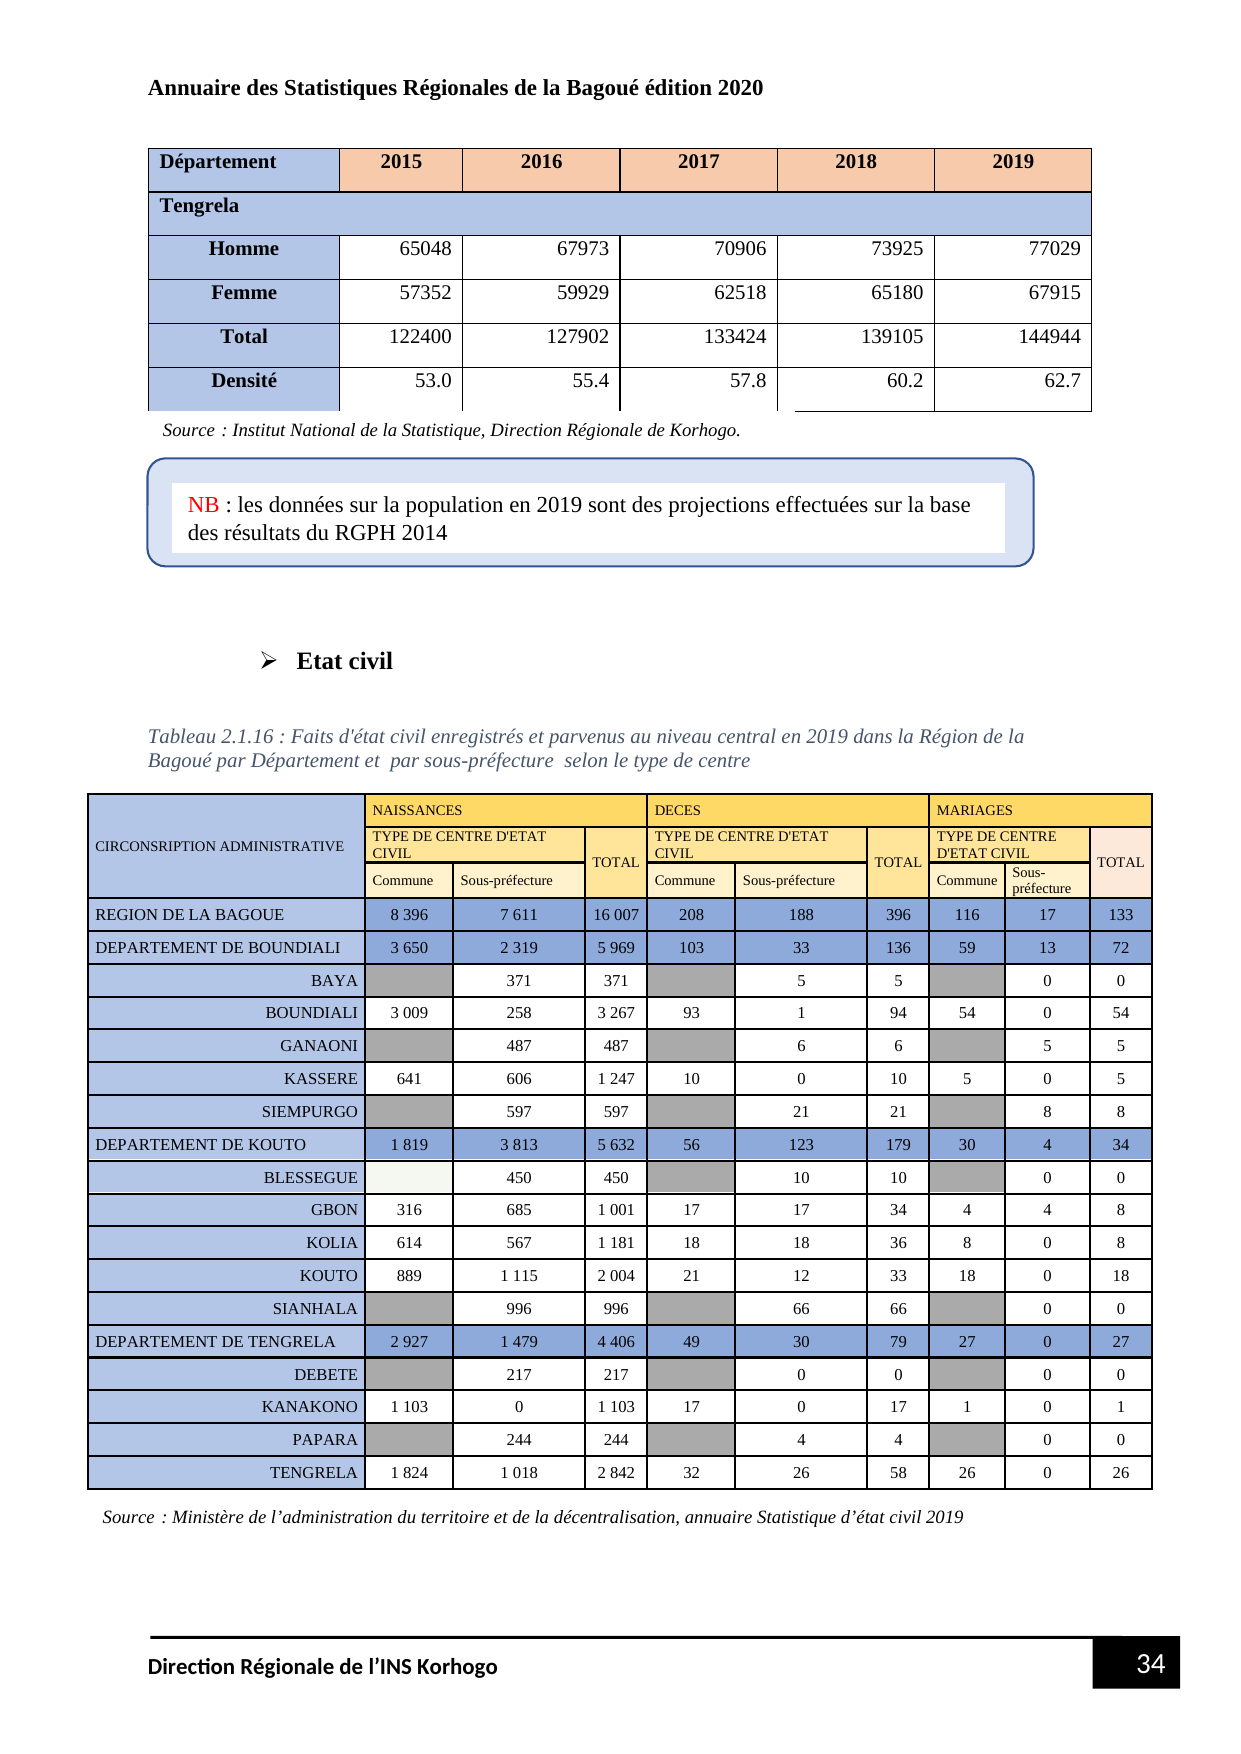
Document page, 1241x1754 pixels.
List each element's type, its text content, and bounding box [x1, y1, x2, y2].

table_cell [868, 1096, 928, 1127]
table_cell 67973 [463, 236, 619, 279]
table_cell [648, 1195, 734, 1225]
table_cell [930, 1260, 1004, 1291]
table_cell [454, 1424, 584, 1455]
table_cell 371 [454, 965, 584, 996]
table_cell Sous-préfecture [736, 864, 866, 897]
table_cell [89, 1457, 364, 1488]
table_cell 94 [868, 998, 928, 1028]
table_cell 5 [868, 965, 928, 996]
table_cell REGION DE LA BAGOUE [89, 899, 364, 930]
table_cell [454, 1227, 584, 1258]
table_cell 487 [586, 1030, 646, 1061]
table_cell Commune [366, 864, 452, 897]
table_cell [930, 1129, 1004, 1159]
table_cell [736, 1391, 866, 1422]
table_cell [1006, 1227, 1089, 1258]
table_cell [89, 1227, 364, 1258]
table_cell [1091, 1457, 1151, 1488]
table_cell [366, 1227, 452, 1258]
table_cell 139105 [778, 324, 934, 367]
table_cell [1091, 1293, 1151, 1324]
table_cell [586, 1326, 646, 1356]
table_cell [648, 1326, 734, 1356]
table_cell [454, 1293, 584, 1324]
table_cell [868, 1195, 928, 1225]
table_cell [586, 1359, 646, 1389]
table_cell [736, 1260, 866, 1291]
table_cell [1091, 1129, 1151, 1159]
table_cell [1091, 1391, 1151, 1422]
table_cell Femme [149, 280, 339, 323]
table_cell 33 [736, 932, 866, 963]
table_cell GANAONI [89, 1030, 364, 1061]
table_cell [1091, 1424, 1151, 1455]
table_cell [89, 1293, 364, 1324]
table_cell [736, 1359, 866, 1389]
table_cell 258 [454, 998, 584, 1028]
table_header 2016 [463, 149, 619, 191]
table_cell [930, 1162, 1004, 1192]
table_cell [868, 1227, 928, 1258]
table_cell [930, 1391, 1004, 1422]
table_cell 6 [736, 1030, 866, 1061]
table_cell [366, 965, 452, 996]
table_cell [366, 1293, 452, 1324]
table_cell 65180 [778, 280, 934, 323]
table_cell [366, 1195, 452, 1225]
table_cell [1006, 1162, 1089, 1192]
table_cell Commune [930, 864, 1004, 897]
table_cell 0 [1091, 965, 1151, 996]
table_cell 7 611 [454, 899, 584, 930]
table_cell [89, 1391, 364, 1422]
table_cell BAYA [89, 965, 364, 996]
table_cell [648, 1030, 734, 1061]
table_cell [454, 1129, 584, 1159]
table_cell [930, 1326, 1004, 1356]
text Tableau 2.1. : Faits d'état civil enregistrés et parvenus au niveau central en 2019 dans la Région de la Bagoué par Département et par sous-préfecture selon le type de centre [148, 724, 1093, 772]
table_cell Commune [648, 864, 734, 897]
table_cell 53.0 [340, 368, 462, 411]
table_cell TYPE DE CENTRE D'ETAT CIVIL [930, 828, 1089, 861]
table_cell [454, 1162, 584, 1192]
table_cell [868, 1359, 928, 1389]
table_cell 93 [648, 998, 734, 1028]
table_cell [648, 965, 734, 996]
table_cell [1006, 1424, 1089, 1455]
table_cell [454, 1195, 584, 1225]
table_cell 1 247 [586, 1063, 646, 1094]
table_cell 606 [454, 1063, 584, 1094]
table_cell 10 [868, 1063, 928, 1094]
table_cell 62.7 [935, 368, 1091, 411]
table_cell 0 [1006, 998, 1089, 1028]
table_cell 133 [1091, 899, 1151, 930]
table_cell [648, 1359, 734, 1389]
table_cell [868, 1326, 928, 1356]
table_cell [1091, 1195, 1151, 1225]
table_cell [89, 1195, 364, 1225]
table_cell 17 [1006, 899, 1089, 930]
table_cell 133424 [621, 324, 777, 367]
table_cell TOTAL [868, 828, 928, 897]
table_cell 0 [736, 1063, 866, 1094]
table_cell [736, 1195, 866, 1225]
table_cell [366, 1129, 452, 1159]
table_header 2017 [621, 149, 777, 191]
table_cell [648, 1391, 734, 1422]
table_cell 5 969 [586, 932, 646, 963]
table_cell 2 319 [454, 932, 584, 963]
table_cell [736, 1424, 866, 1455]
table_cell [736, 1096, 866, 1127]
table_cell TYPE DE CENTRE D'ETAT CIVIL [366, 828, 584, 861]
table_cell [930, 1030, 1004, 1061]
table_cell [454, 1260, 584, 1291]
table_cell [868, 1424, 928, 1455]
table_cell 5 [1091, 1030, 1151, 1061]
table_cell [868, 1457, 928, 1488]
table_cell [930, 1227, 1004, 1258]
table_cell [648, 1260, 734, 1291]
table_cell 8 396 [366, 899, 452, 930]
table_cell 0 [1006, 965, 1089, 996]
table_cell 1 [736, 998, 866, 1028]
table_cell 208 [648, 899, 734, 930]
table_cell 116 [930, 899, 1004, 930]
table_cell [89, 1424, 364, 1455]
table_cell 3 650 [366, 932, 452, 963]
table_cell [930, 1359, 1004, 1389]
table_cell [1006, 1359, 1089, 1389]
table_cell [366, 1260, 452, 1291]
table_cell 54 [1091, 998, 1151, 1028]
subtitle Etat civil [259, 646, 1093, 675]
table_cell 371 [586, 965, 646, 996]
table_cell 57352 [340, 280, 462, 323]
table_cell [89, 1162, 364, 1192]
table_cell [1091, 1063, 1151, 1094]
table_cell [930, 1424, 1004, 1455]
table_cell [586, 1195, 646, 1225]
table_header DECES [648, 795, 928, 826]
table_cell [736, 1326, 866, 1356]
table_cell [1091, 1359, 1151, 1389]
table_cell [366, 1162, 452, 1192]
table_cell TYPE DE CENTRE D'ETAT CIVIL [648, 828, 866, 861]
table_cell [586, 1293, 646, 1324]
table_header MARIAGES [930, 795, 1151, 826]
table_cell 55.4 [463, 368, 619, 411]
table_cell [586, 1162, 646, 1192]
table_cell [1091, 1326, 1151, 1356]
table_cell DEPARTEMENT DE BOUNDIALI [89, 932, 364, 963]
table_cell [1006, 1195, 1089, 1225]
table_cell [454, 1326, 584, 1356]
table_cell 13 [1006, 932, 1089, 963]
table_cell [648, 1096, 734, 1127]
table_cell KASSERE [89, 1063, 364, 1094]
table_cell TOTAL [586, 828, 646, 897]
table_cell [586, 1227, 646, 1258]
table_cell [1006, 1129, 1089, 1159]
table_cell 73925 [778, 236, 934, 279]
table_cell [930, 965, 1004, 996]
table_cell 188 [736, 899, 866, 930]
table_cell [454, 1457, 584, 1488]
table_cell 57.8 [621, 368, 777, 411]
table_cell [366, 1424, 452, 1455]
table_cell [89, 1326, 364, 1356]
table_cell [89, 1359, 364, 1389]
table_cell 5 [1006, 1030, 1089, 1061]
table_cell [366, 1030, 452, 1061]
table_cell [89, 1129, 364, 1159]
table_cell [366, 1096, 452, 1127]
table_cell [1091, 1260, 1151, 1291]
table_cell 3 267 [586, 998, 646, 1028]
table_cell 65048 [340, 236, 462, 279]
table_cell 54 [930, 998, 1004, 1028]
table_cell Sous-préfecture [454, 864, 584, 897]
table_cell 122400 [340, 324, 462, 367]
table_header 2019 [935, 149, 1091, 191]
table_header Département [149, 149, 339, 191]
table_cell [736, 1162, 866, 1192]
table_cell 62518 [621, 280, 777, 323]
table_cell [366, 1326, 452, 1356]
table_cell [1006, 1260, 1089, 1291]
table_cell 641 [366, 1063, 452, 1094]
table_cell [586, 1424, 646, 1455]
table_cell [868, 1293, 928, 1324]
table_header NAISSANCES [366, 795, 646, 826]
table_cell 487 [454, 1030, 584, 1061]
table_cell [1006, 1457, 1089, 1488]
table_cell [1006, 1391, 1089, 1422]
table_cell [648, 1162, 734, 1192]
table_cell 396 [868, 899, 928, 930]
table_cell 103 [648, 932, 734, 963]
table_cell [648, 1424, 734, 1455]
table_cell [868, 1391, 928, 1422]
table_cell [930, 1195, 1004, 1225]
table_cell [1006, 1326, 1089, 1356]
table_header 2018 [778, 149, 934, 191]
table_cell 127902 [463, 324, 619, 367]
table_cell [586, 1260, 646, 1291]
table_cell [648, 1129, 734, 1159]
table_cell TOTAL [1091, 828, 1151, 897]
table_header CIRCONSRIPTION ADMINISTRATIVE [89, 795, 364, 897]
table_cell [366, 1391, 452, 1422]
table_cell 136 [868, 932, 928, 963]
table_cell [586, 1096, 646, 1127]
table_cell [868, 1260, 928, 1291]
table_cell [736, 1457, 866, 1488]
table_cell 5 [736, 965, 866, 996]
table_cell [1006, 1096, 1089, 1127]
table_cell 10 [648, 1063, 734, 1094]
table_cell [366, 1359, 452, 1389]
table_cell 16 007 [586, 899, 646, 930]
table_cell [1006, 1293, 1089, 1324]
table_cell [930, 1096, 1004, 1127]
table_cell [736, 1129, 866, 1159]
table_cell 60.2 [778, 368, 934, 411]
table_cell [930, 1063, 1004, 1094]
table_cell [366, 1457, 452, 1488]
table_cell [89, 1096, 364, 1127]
table_cell 70906 [621, 236, 777, 279]
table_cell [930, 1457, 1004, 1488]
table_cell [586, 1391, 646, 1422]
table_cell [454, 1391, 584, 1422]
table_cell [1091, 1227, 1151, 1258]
table_cell 59 [930, 932, 1004, 963]
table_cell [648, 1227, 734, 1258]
table_cell BOUNDIALI [89, 998, 364, 1028]
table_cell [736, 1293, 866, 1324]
table_cell 72 [1091, 932, 1151, 963]
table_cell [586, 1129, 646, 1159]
table_cell Tengrela [149, 193, 1091, 235]
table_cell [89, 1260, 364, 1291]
table_cell Homme [149, 236, 339, 279]
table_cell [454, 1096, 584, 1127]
table_cell Total [149, 324, 339, 367]
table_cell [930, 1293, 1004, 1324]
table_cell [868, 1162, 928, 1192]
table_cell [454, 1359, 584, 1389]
table_header 2015 [340, 149, 462, 191]
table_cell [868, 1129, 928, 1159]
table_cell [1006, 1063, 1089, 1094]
table_cell 144944 [935, 324, 1091, 367]
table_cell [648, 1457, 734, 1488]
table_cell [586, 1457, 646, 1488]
table_cell Sous-préfecture [1006, 864, 1089, 897]
table_cell 6 [868, 1030, 928, 1061]
table_cell Densité [149, 368, 339, 411]
table_cell 59929 [463, 280, 619, 323]
table_cell 67915 [935, 280, 1091, 323]
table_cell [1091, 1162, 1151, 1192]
table_cell 3 009 [366, 998, 452, 1028]
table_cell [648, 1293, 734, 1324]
table_cell 77029 [935, 236, 1091, 279]
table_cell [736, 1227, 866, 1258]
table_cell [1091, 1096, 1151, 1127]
